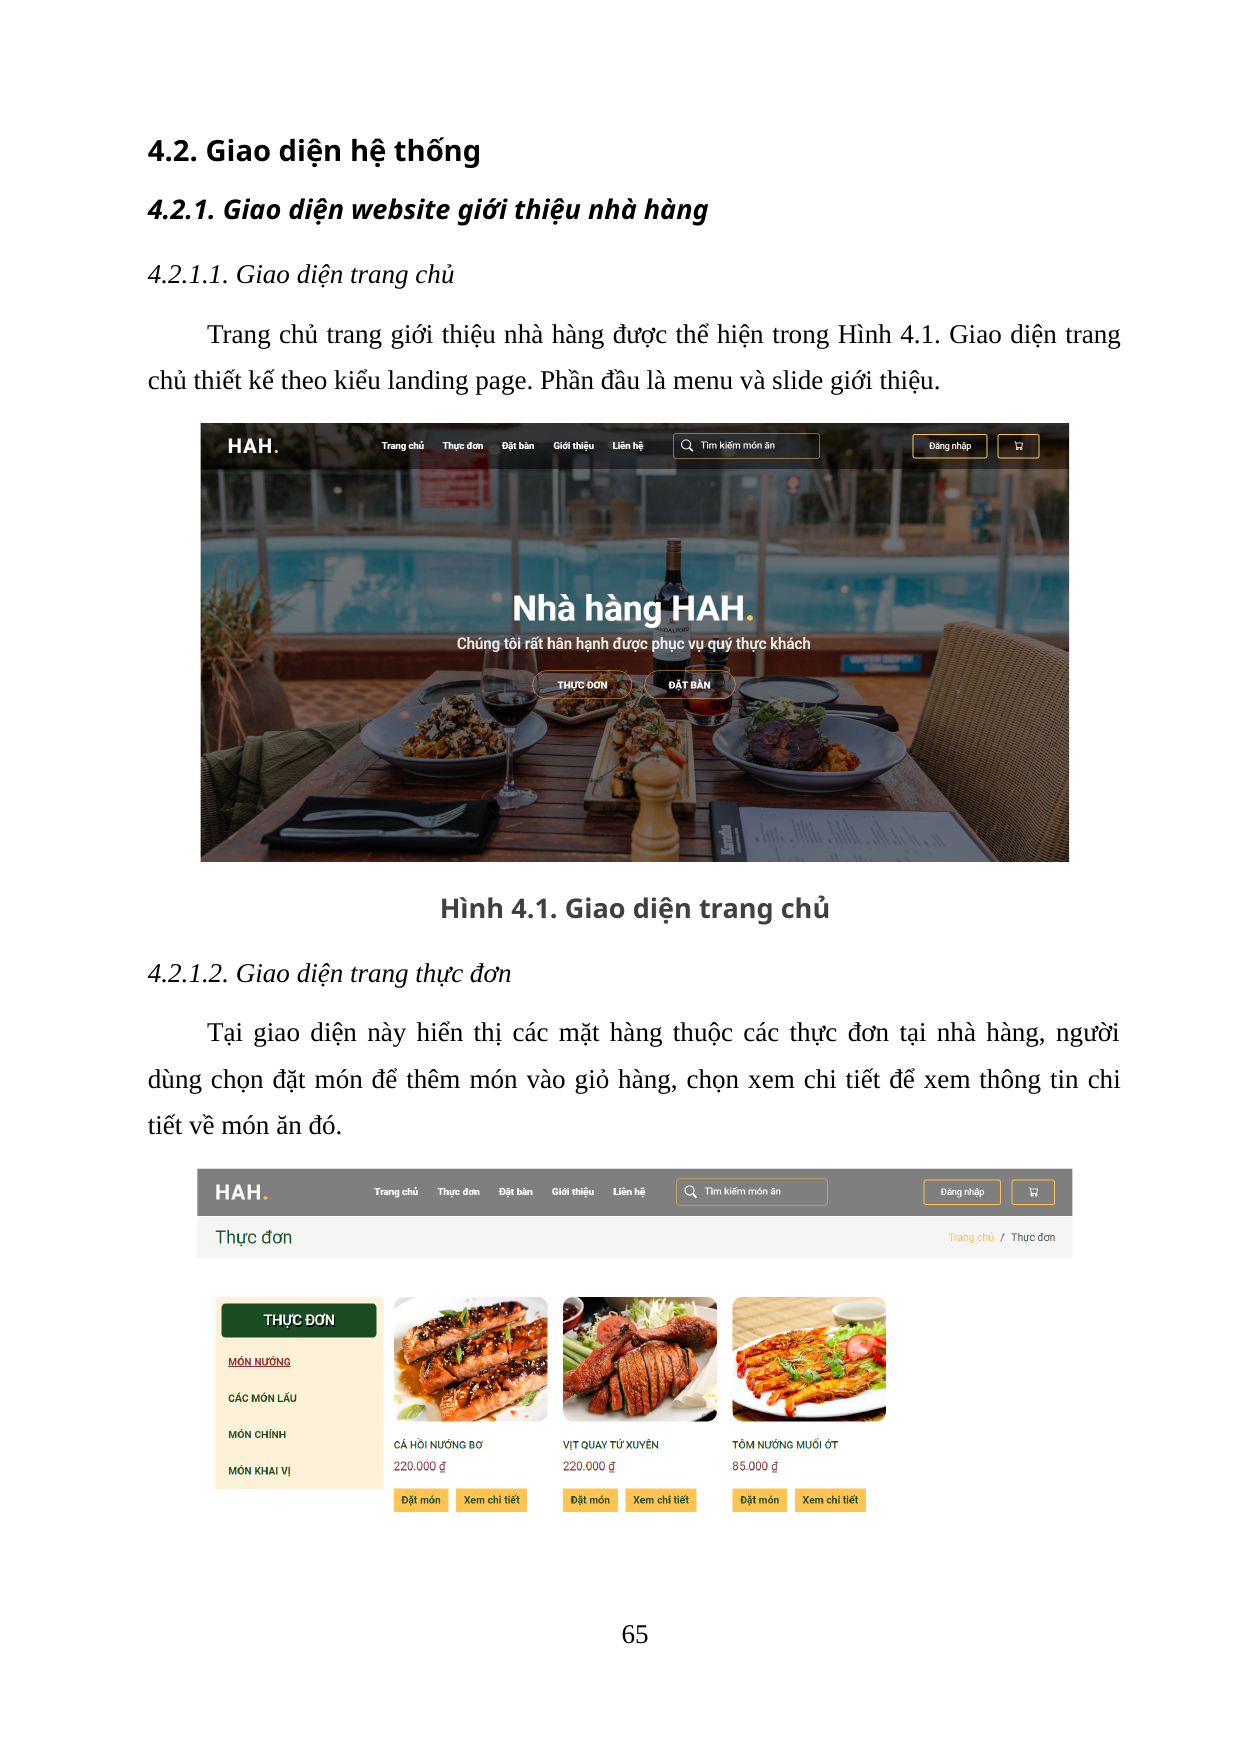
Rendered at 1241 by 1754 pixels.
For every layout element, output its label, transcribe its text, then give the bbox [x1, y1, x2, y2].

text Trang chủ trang giới thiệu nhà hàng được thể hiện trong Hình 4.1. Giao diện trang chủ thiết kế theo kiểu landing page. Phần đầu là menu và slide giới thiệu. [148, 318, 1122, 396]
picture [197, 1168, 1073, 1565]
text Tại giao diện này hiển thị các mặt hàng thuộc các thực đơn tại nhà hàng, người dùng chọn đặt món để thêm món vào giỏ hàng, chọn xem chi tiết để xem thông tin chi tiết về món ăn đó. [148, 1016, 1122, 1141]
subtitle 4.2. Giao diện hệ thống [148, 131, 1122, 170]
text 4.2.1.2. Giao diện trang thực đơn [148, 957, 1122, 988]
subtitle 4.2.1. Giao diện website giới thiệu nhà hàng [148, 191, 1122, 228]
text Hình 4.1. Giao diện trang chủ [148, 889, 1122, 926]
text 4.2.1.1. Giao diện trang chủ [148, 258, 1122, 290]
picture [200, 423, 1070, 862]
